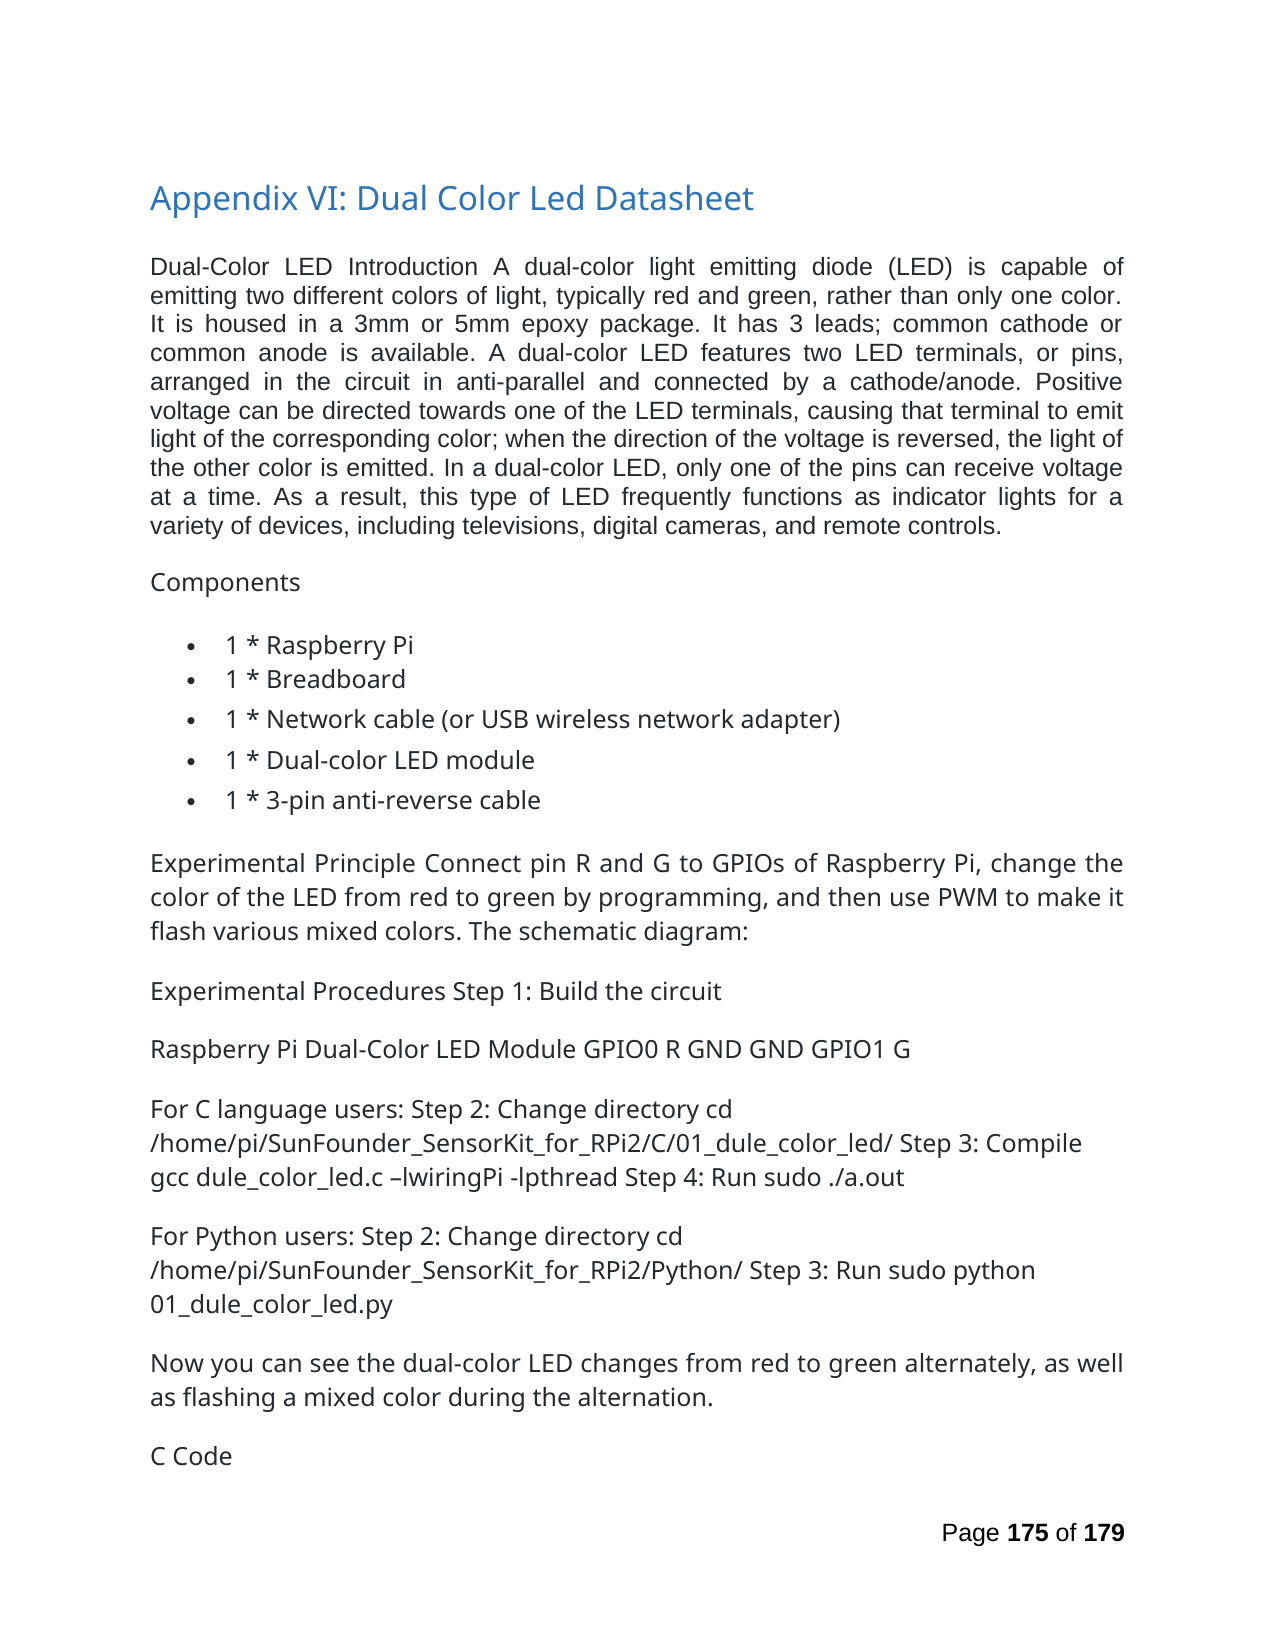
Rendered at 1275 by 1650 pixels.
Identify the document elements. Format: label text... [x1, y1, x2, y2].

list 1 * Raspberry Pi [187, 628, 1125, 662]
text For C language users: Step 2: Change directory cd /home/pi/SunFounder_SensorKit_for_RPi2/C/01_dule_color_led/ Step 3: Compile gcc dule_color_led.c –lwiringPi -lpthread Step 4: Run sudo ./a.out [150, 1091, 1125, 1193]
text Now you can see the dual-color LED changes from red to green alternately, as well as flashing a mixed color during the alternation. [150, 1346, 1125, 1414]
text Dual-Color LED Introduction A dual-color light emitting diode (LED) is capable of emitting two different colors of light, typically red and green, rather than only one color. It is housed in a 3mm or 5mm epoxy package. It has 3 leads; common cathode or common anode is available. A dual-color LED features two LED terminals, or pins, arranged in the circuit in anti-parallel and connected by a cathode/anode. Positive voltage can be directed towards one of the LED terminals, causing that terminal to emit light of the corresponding color; when the direction of the voltage is reversed, the light of the other color is emitted. In a dual-color LED, only one of the pins can receive voltage at a time. As a result, this type of LED frequently functions as indicator lights for a variety of devices, including televisions, digital cameras, and remote controls. [150, 252, 1125, 539]
list 1 * Network cable (or USB wireless network adapter) [187, 702, 1125, 736]
subtitle Appendix VI: Dual Color Led Datasheet [150, 175, 1125, 220]
list 1 * Breadboard [187, 662, 1125, 696]
text Components [150, 564, 1125, 598]
text C Code [150, 1439, 1125, 1473]
text Raspberry Pi Dual-Color LED Module GPIO0 R GND GND GPIO1 G [150, 1032, 1125, 1066]
list 1 * 3-pin anti-reverse cable [187, 783, 1125, 817]
text Experimental Principle Connect pin R and G to GPIOs of Raspberry Pi, change the color of the LED from red to green by programming, and then use PWM to make it flash various mixed colors. The schematic diagram: [150, 846, 1125, 948]
list 1 * Dual-color LED module [187, 742, 1125, 776]
text For Python users: Step 2: Change directory cd /home/pi/SunFounder_SensorKit_for_RPi2/Python/ Step 3: Run sudo python 01_dule_color_led.py [150, 1218, 1125, 1321]
text Experimental Procedures Step 1: Build the circuit [150, 973, 1125, 1007]
